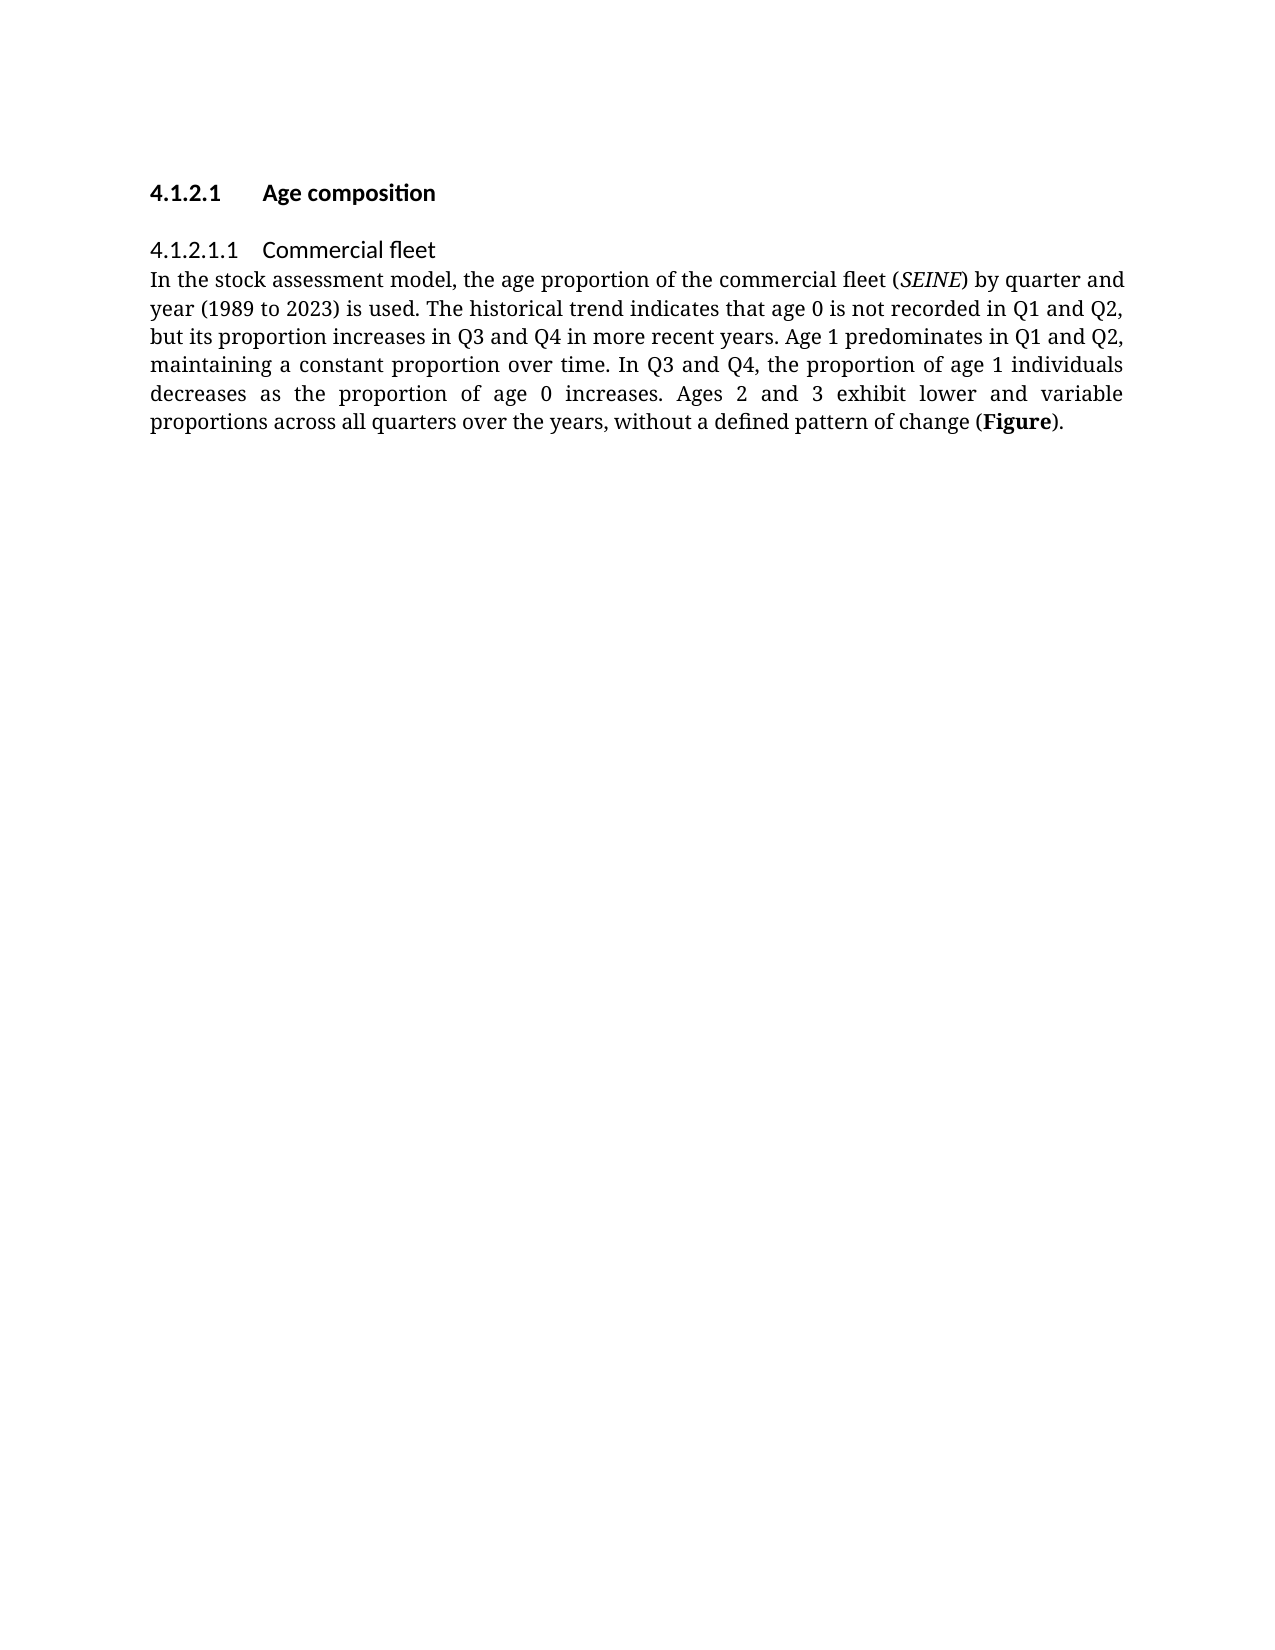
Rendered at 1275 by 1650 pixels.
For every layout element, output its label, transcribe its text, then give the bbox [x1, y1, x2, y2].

subtitle Commercial fleet [150, 235, 1125, 265]
subtitle Age composition [150, 177, 1125, 208]
